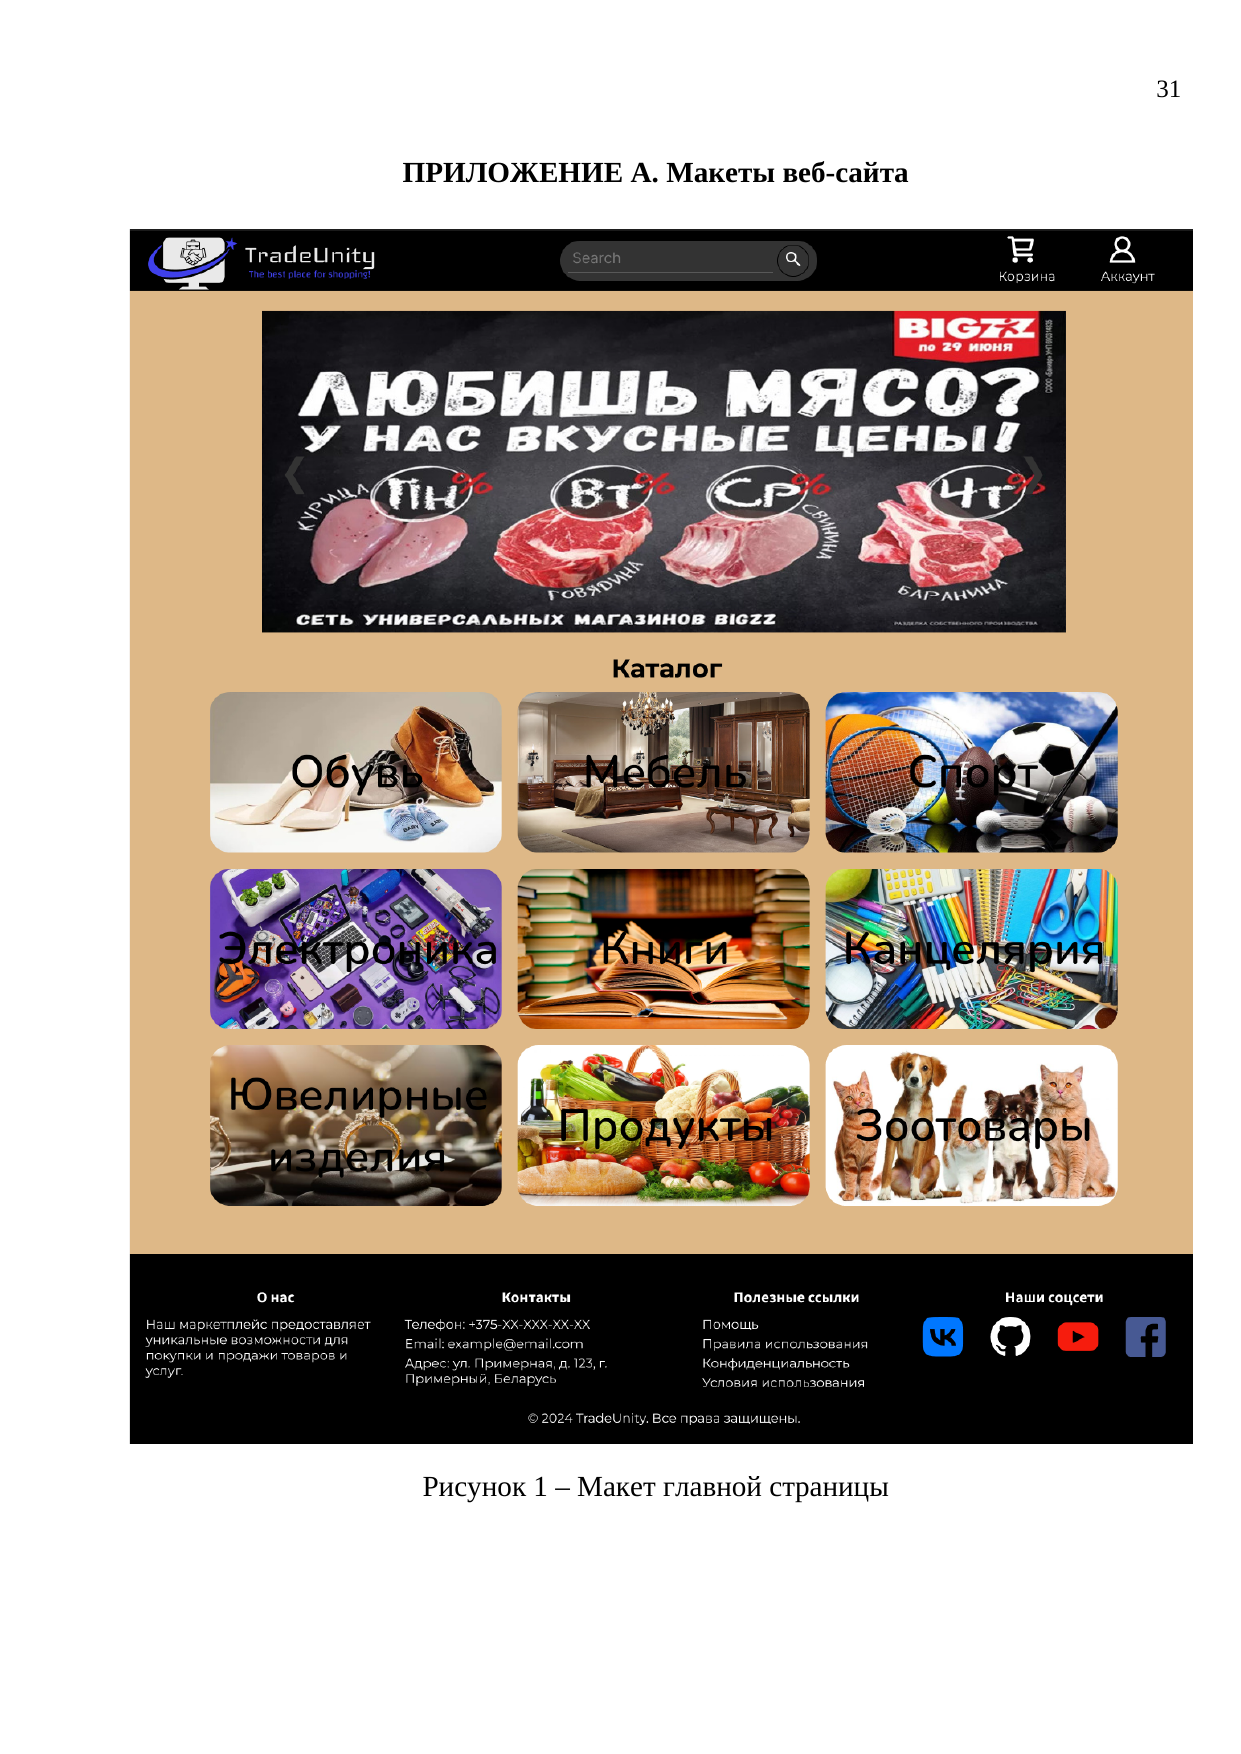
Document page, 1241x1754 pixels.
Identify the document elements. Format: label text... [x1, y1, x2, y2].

subtitle ПРИЛОЖЕНИЕ А. Макеты веб-сайта [130, 156, 1181, 189]
picture [129, 229, 1193, 1444]
text Рисунок 1 – Макет главной страницы [130, 1469, 1181, 1503]
